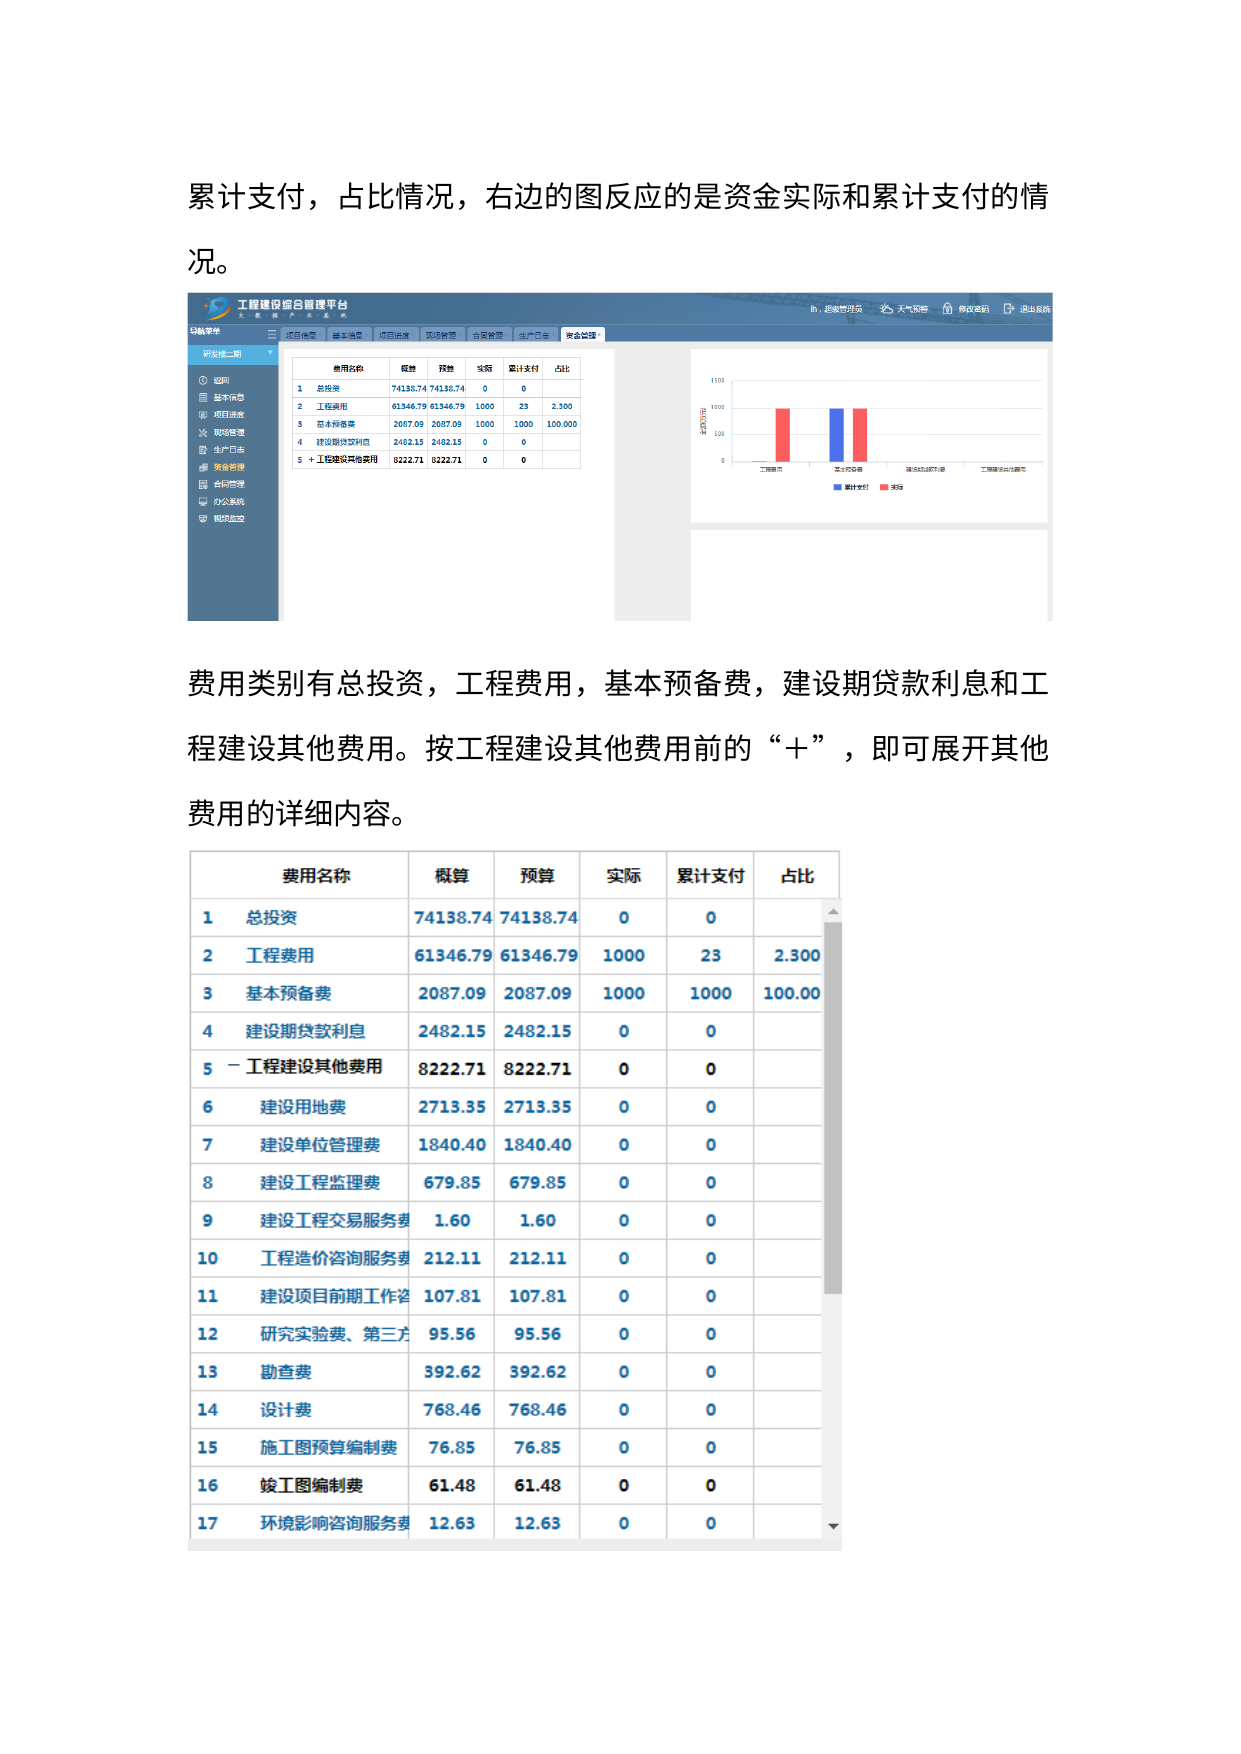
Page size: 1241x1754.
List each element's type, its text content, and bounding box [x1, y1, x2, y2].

picture [187, 844, 843, 1551]
text 费用类别有总投资，工程费用，基本预备费，建设期贷款利息和工程建设其他费用。按工程建设其他费用前的“＋”，即可展开其他费用的详细内容。 [187, 649, 1053, 844]
picture [187, 292, 1053, 621]
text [187, 162, 1053, 292]
